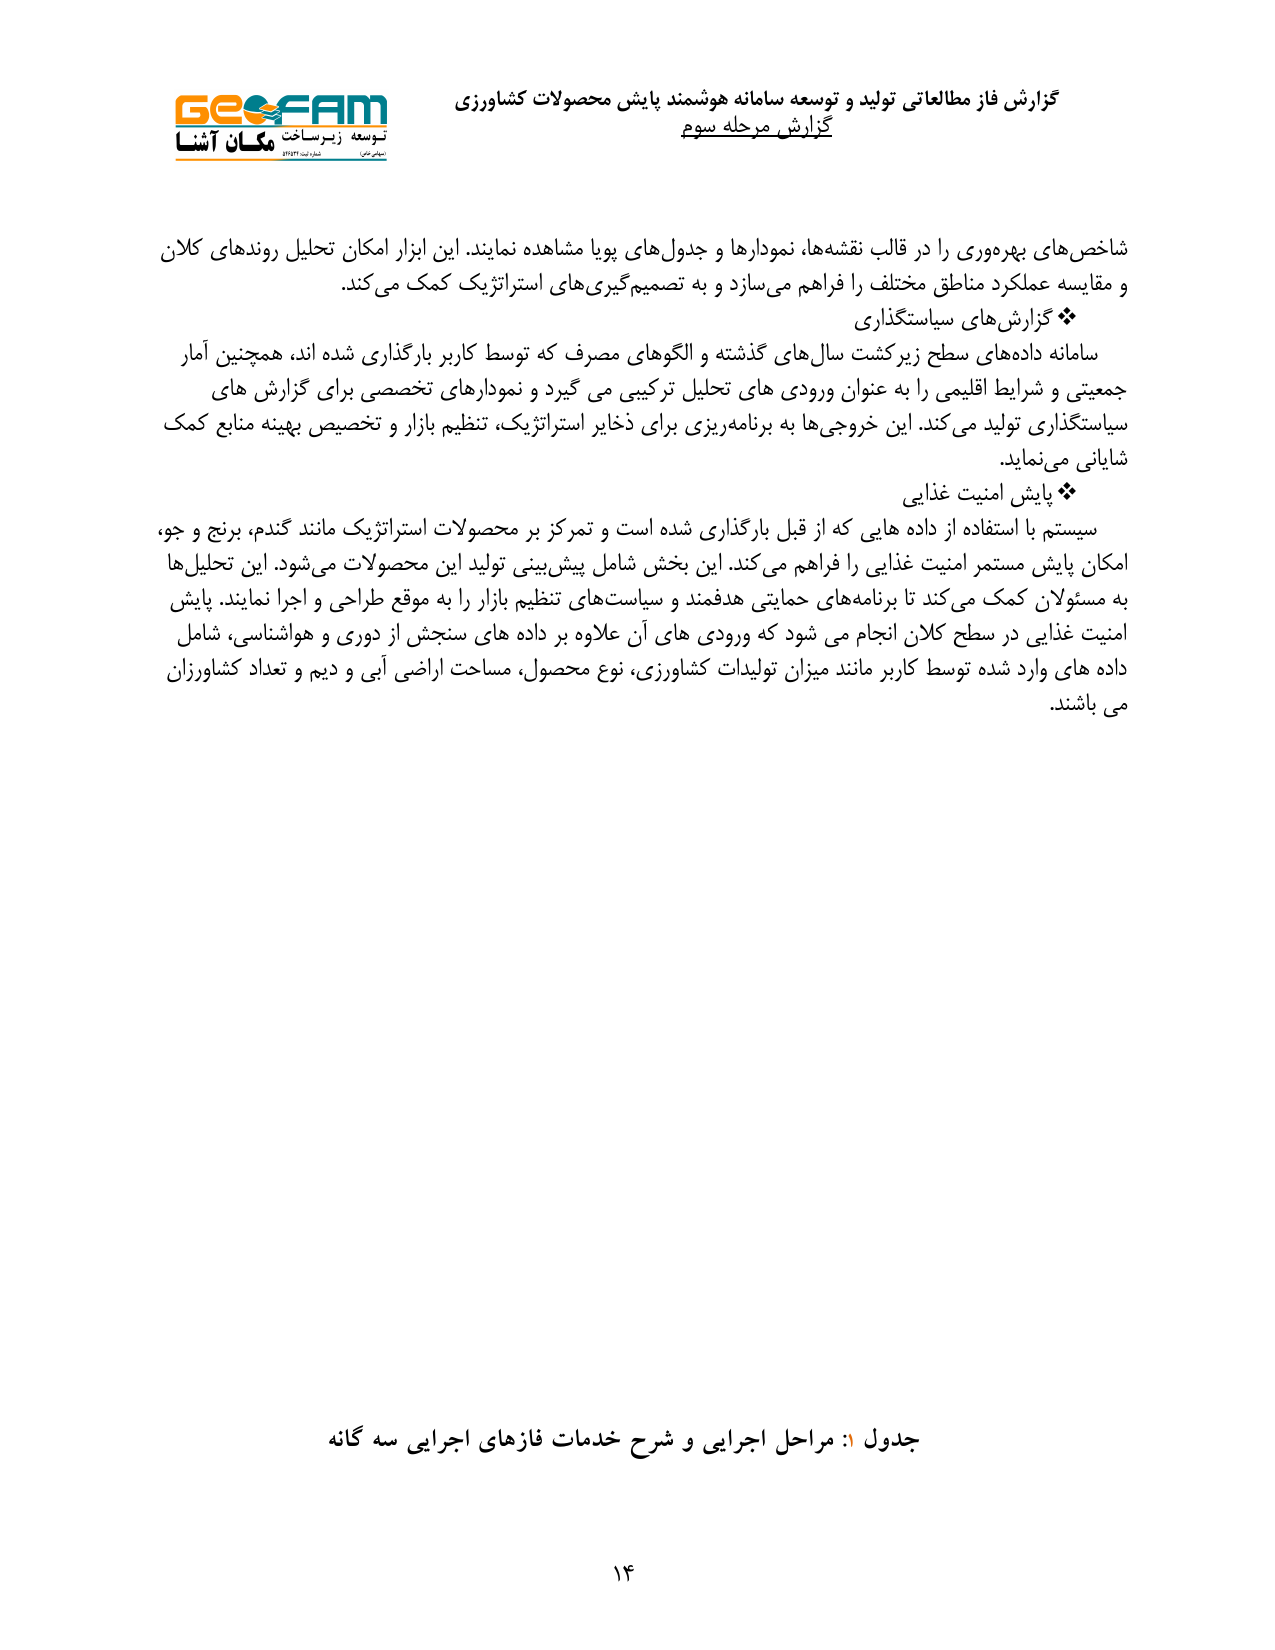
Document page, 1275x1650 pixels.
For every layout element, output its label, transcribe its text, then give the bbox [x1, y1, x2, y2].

picture [174, 89, 389, 168]
list پایش امنیت غذایی [148, 481, 1085, 511]
list گزارش‌های سیاستگذاری [148, 306, 1085, 336]
text سیستم با استفاده از داده هایی که از قبل بارگذاری شده است و تمرکز بر محصولات استراتژیک مانند گندم، برنج و جو، امکان پایش مستمر امنیت غذایی را فراهم می‌کند. این بخش شامل پیش‌بینی تولید این محصولات می‌شود. این تحلیل‌ها به مسئولان کمک می‌کند تا برنامه‌های حمایتی هدفمند و سیاست‌های تنظیم بازار را به موقع طراحی و اجرا نمایند. پایش امنیت غذایی در سطح کلان انجام می شود که ورودی های آن علاوه بر داده های سنجش از دوری و هواشناسی، شامل داده های وارد شده توسط کاربر مانند میزان تولیدات کشاورزی، نوع محصول، مساحت اراضی آبی و دیم و تعداد کشاورزان می باشند. [148, 516, 1127, 721]
text سامانه داده‌های سطح زیرکشت سال‌های گذشته و الگوهای مصرف که توسط کاربر بارگذاری شده اند، همچنین آمار جمعیتی و شرایط اقلیمی را به عنوان ورودی های تحلیل ترکیبی می گیرد و نمودارهای تخصصی برای گزارش های سیاستگذاری تولید می‌کند. این خروجی‌ها به برنامه‌ریزی برای ذخایر استراتژیک، تنظیم بازار و تخصیص بهینه منابع کمک شایانی می‌نماید. [148, 341, 1127, 476]
text جدول 1: مراحل اجرایی و شرح خدمات فازهای اجرایی سه گانه [148, 1429, 1127, 1458]
